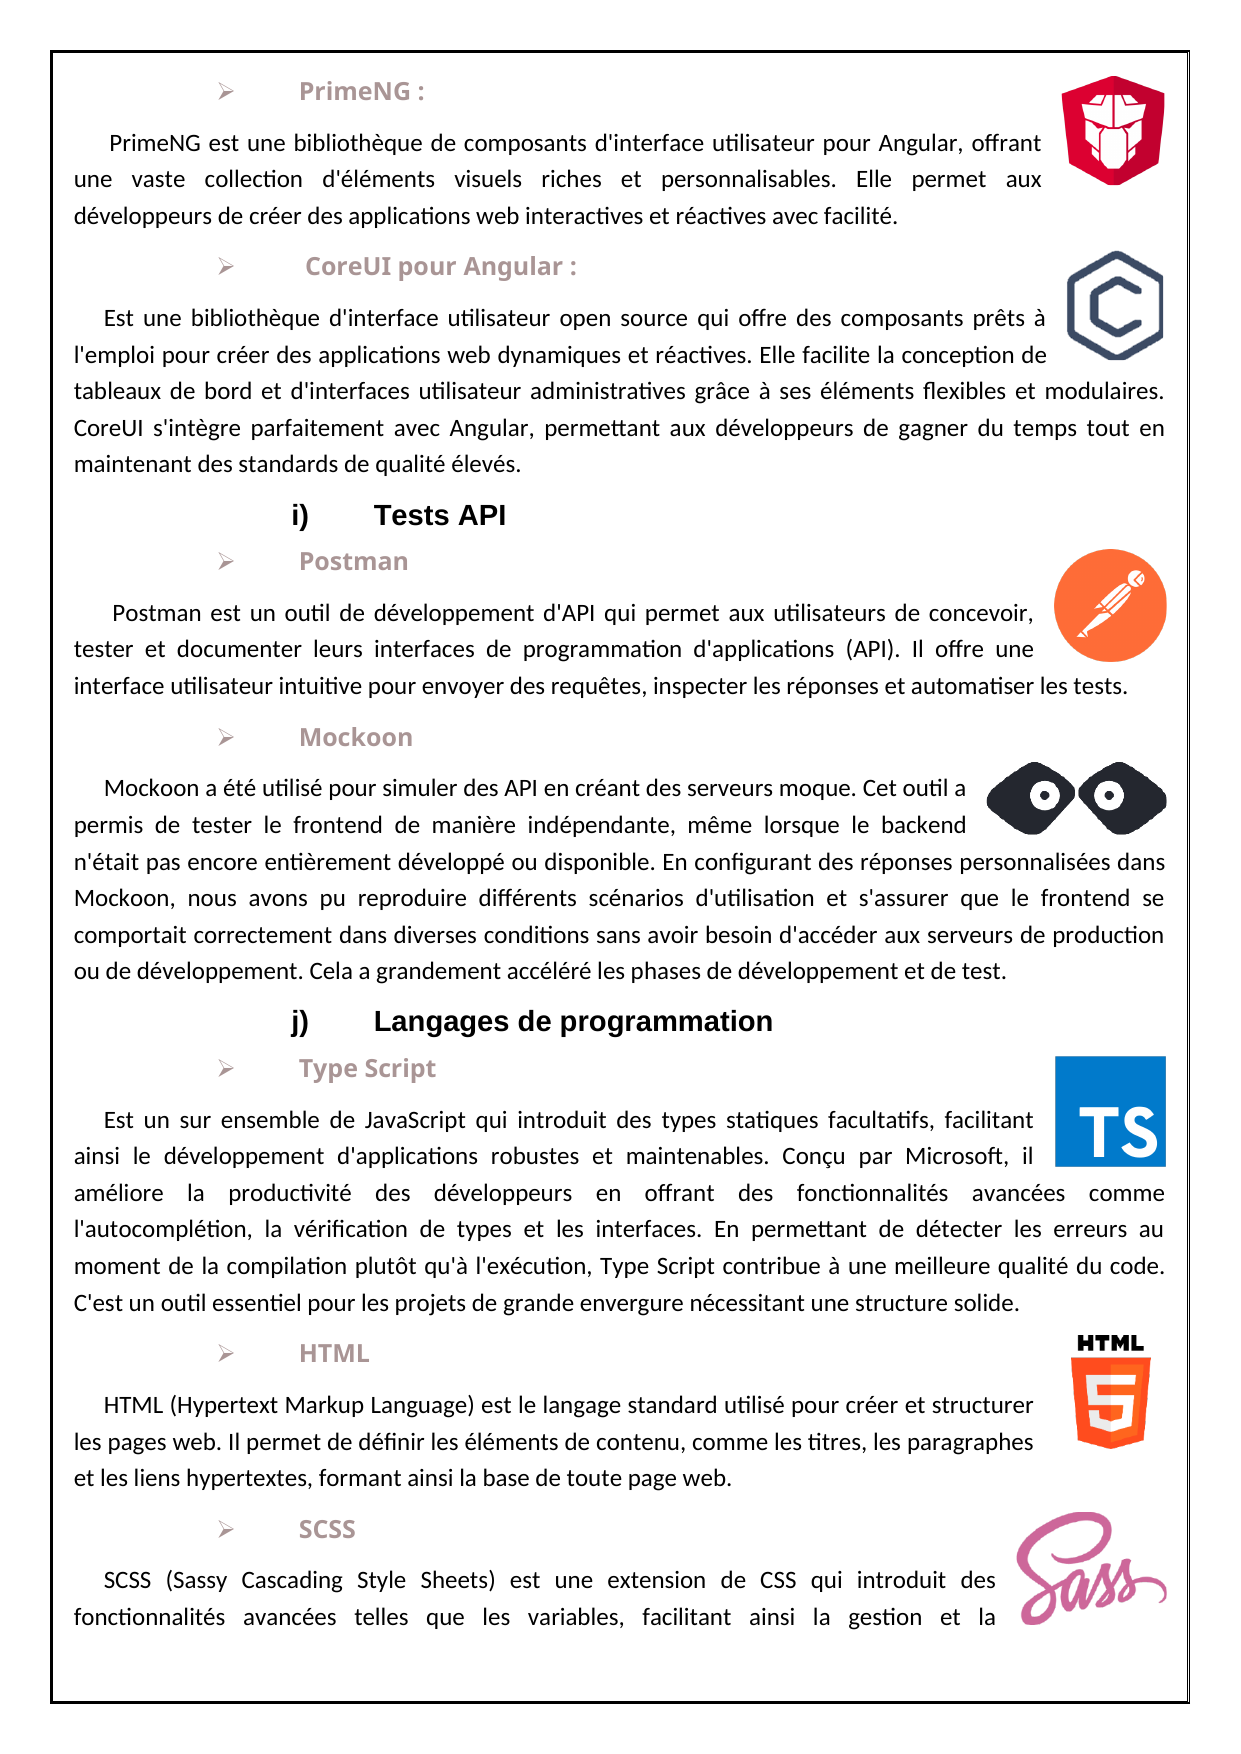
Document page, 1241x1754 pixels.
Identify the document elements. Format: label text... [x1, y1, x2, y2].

text Mockoon a été utilisé pour simuler des API en créant des serveurs moque. Cet outil a permis de tester le frontend de manière indépendante, même lorsque le backend n'était pas encore entièrement développé ou disponible. En configurant des réponses personnalisées dans Mockoon, nous avons pu reproduire différents scénarios d'utilisation et s'assurer que le frontend se comportait correctement dans diverses conditions sans avoir besoin d'accéder aux serveurs de production ou de développement. Cela a grandement accéléré les phases de développement et de test. [73, 773, 1167, 986]
subtitle Mockoon [186, 719, 1167, 753]
subtitle PrimeNG : [186, 73, 1167, 108]
subtitle Postman [186, 544, 1167, 578]
subtitle HTML [186, 1336, 1054, 1370]
picture [1066, 250, 1167, 363]
picture [1054, 1055, 1167, 1168]
text Postman est un outil de développement d'API qui permet aux utilisateurs de concevoir, tester et documenter leurs interfaces de programmation d'applications (API). Il offre une interface utilisateur intuitive pour envoyer des requêtes, inspecter les réponses et automatiser les tests. [73, 597, 1167, 701]
subtitle SCSS [186, 1511, 1167, 1545]
subtitle Tests API [261, 498, 1167, 531]
picture [986, 762, 1167, 835]
text Est une bibliothèque d'interface utilisateur open source qui offre des composants prêts à l'emploi pour créer des applications web dynamiques et réactives. Elle facilite la conception de tableaux de bord et d'interfaces utilisateur administratives grâce à ses éléments flexibles et modulaires. CoreUI s'intègre parfaitement avec Angular, permettant aux développeurs de gagner du temps tout en maintenant des standards de qualité élevés. [73, 302, 1167, 479]
text HTML (Hypertext Markup Language) est le langage standard utilisé pour créer et structurer les pages web. Il permet de définir les éléments de contenu, comme les titres, les paragraphes et les liens hypertextes, formant ainsi la base de toute page web. [73, 1389, 1167, 1493]
subtitle Type Script [186, 1051, 1167, 1084]
subtitle Langages de programmation [261, 1004, 1167, 1038]
text Est un sur ensemble de JavaScript qui introduit des types statiques facultatifs, facilitant ainsi le développement d'applications robustes et maintenables. Conçu par Microsoft, il améliore la productivité des développeurs en offrant des fonctionnalités avancées comme l'autocomplétion, la vérification de types et les interfaces. En permettant de détecter les erreurs au moment de la compilation plutôt qu'à l'exécution, Type Script contribue à une meilleure qualité du code. C'est un outil essentiel pour les projets de grande envergure nécessitant une structure solide. [73, 1104, 1167, 1317]
picture [1016, 1512, 1167, 1625]
subtitle CoreUI pour Angular : [186, 249, 1167, 283]
picture [1054, 549, 1167, 662]
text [73, 1564, 1167, 1632]
picture [1061, 76, 1165, 186]
picture [1054, 1335, 1167, 1449]
text PrimeNG est une bibliothèque de composants d'interface utilisateur pour Angular, offrant une vaste collection d'éléments visuels riches et personnalisables. Elle permet aux développeurs de créer des applications web interactives et réactives avec facilité. [73, 127, 1167, 231]
